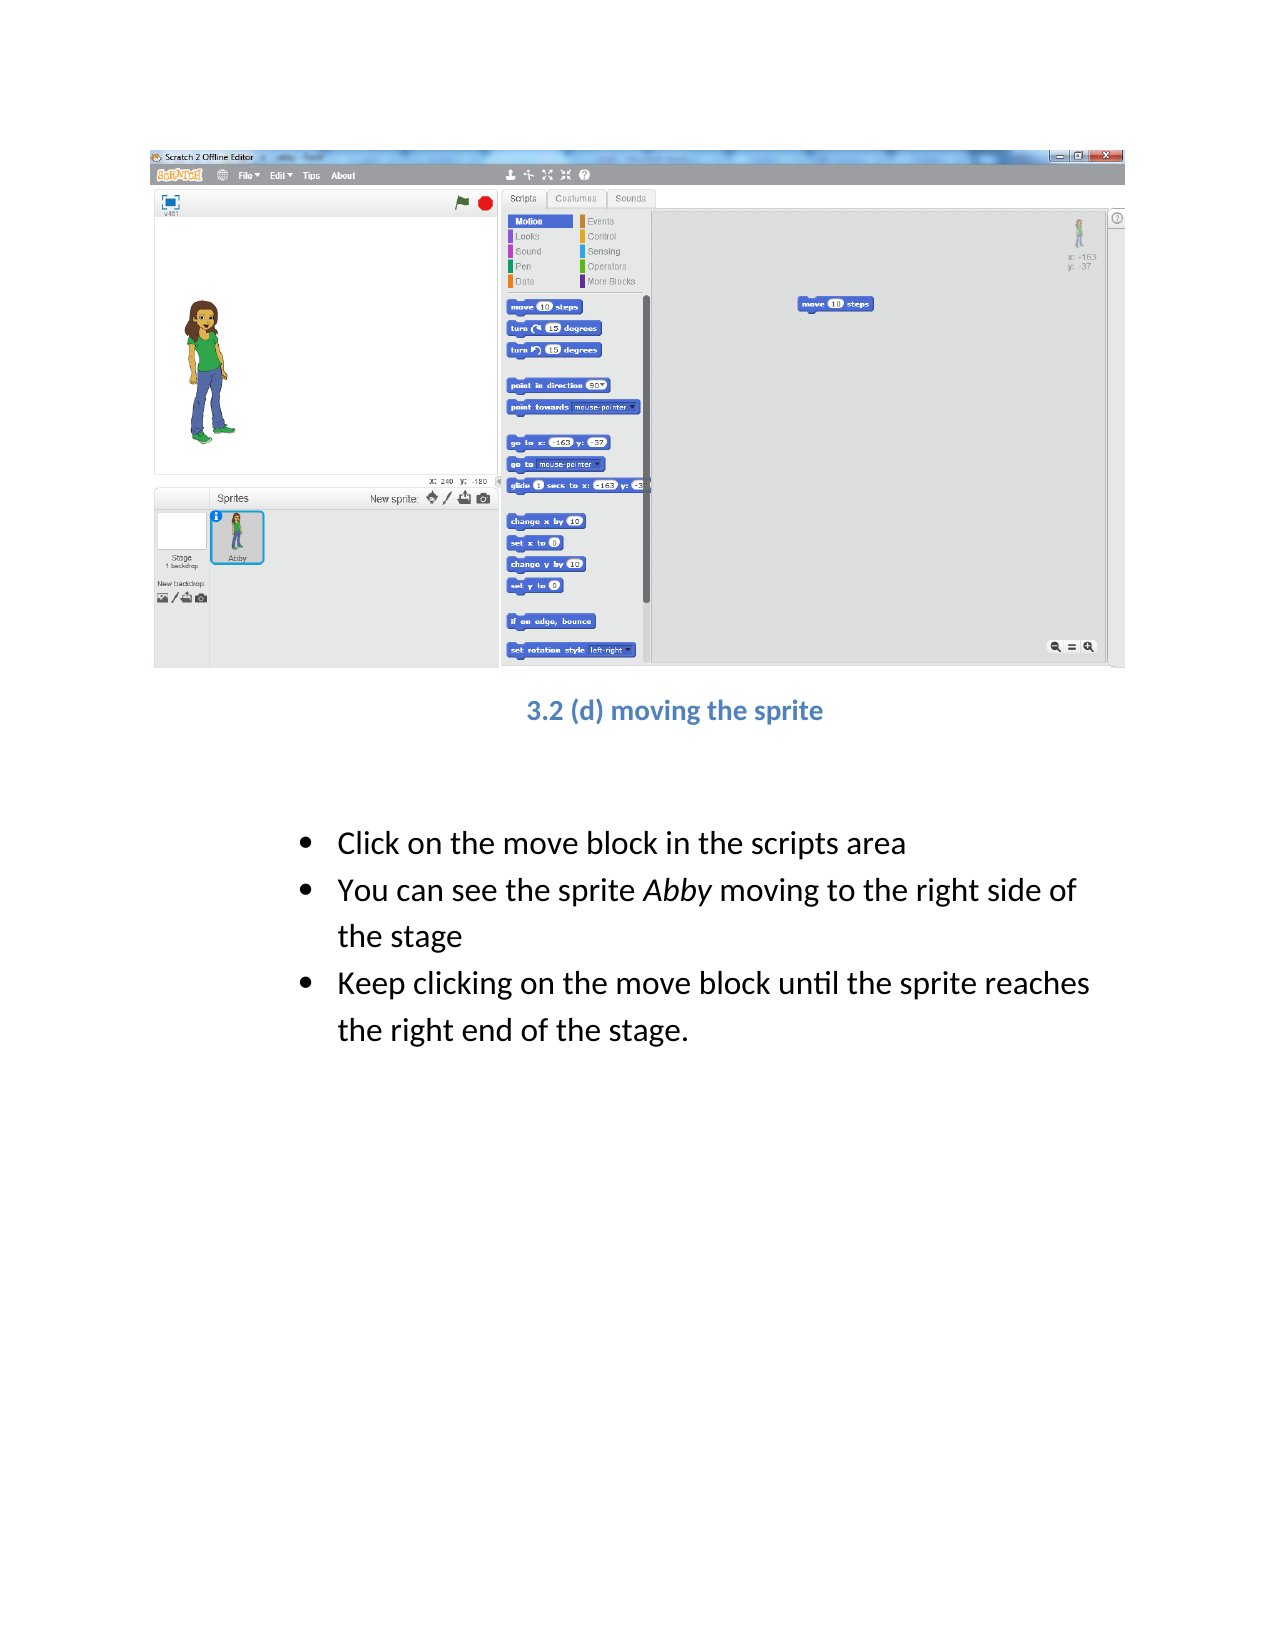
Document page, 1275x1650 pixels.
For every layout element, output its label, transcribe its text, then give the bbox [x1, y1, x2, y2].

list You can see the sprite Abby moving to the right side of the stage [300, 868, 1125, 956]
list Click on the move block in the scripts area [300, 822, 1125, 862]
list 3.2 (d) moving the sprite [225, 692, 1125, 728]
list Keep clicking on the move block until the sprite reaches the right end of the stage. [300, 962, 1125, 1049]
picture [150, 150, 1125, 668]
